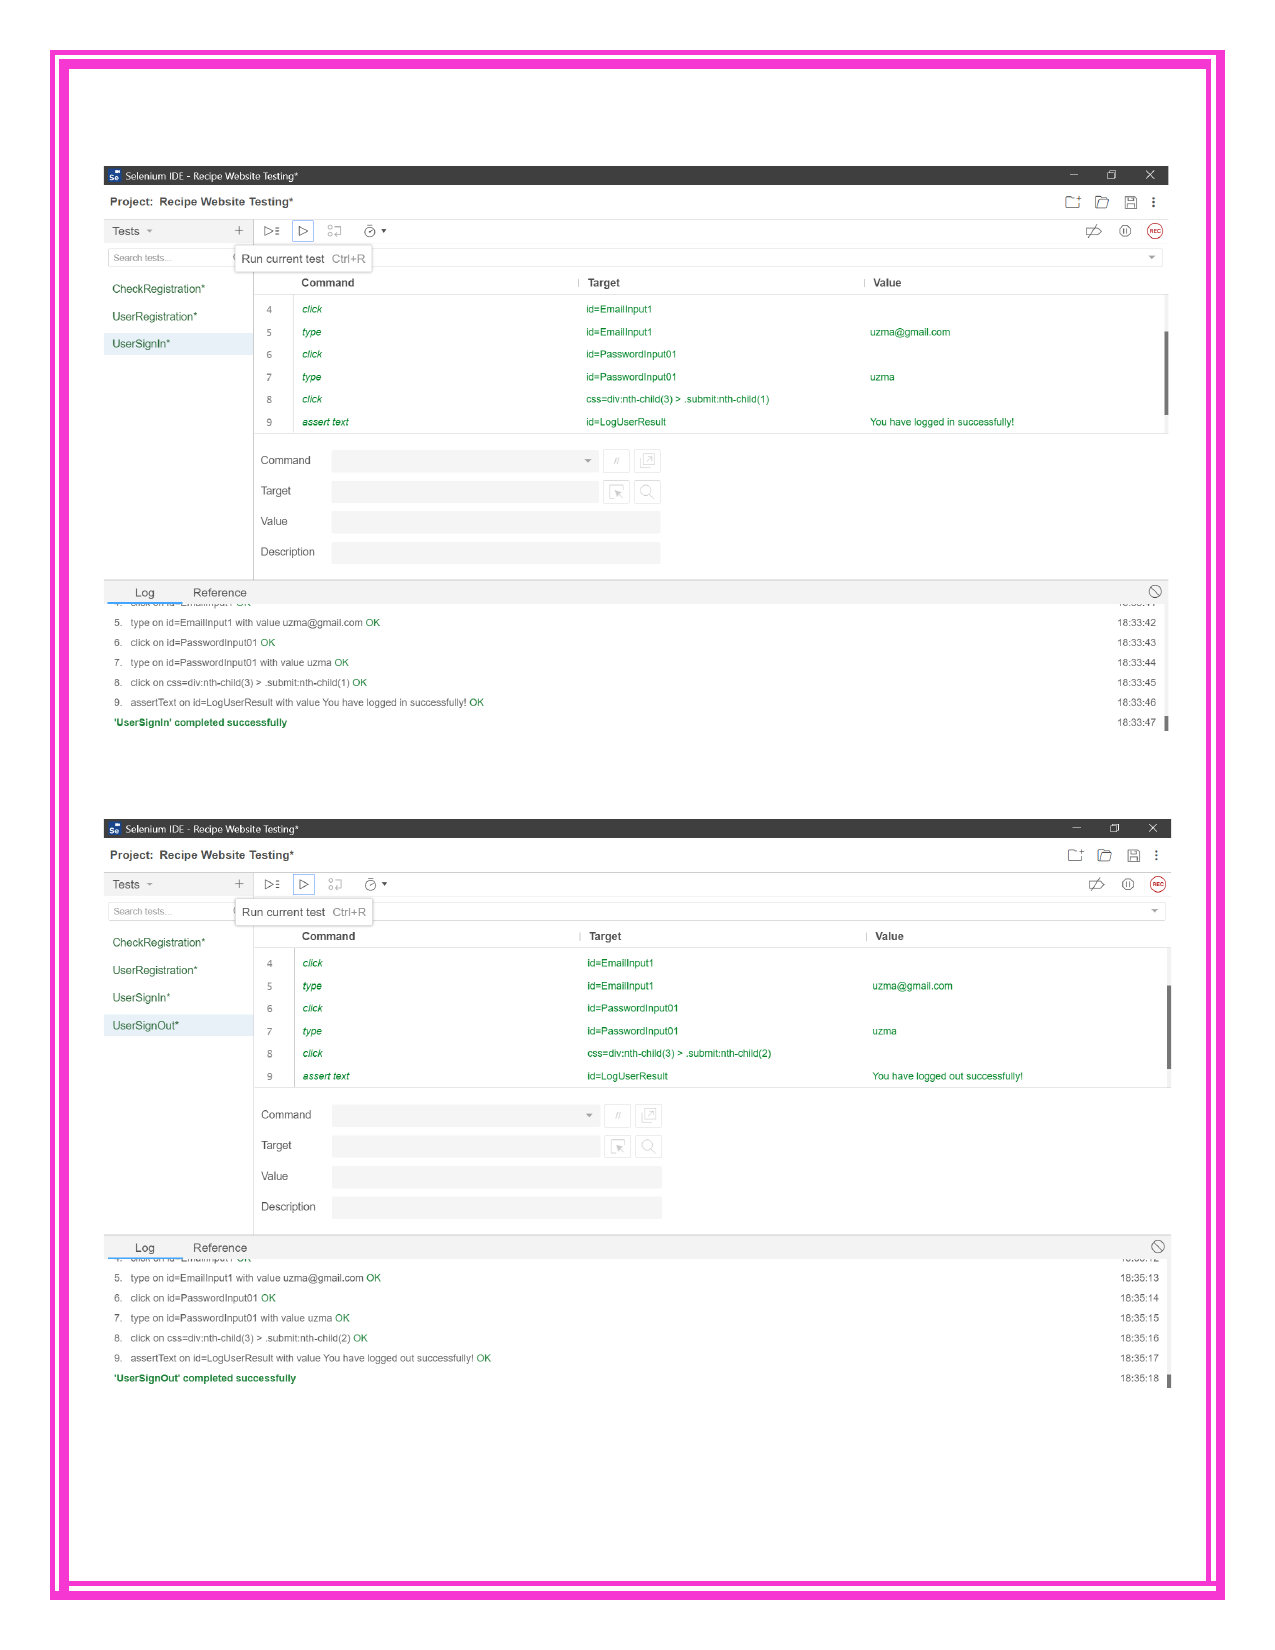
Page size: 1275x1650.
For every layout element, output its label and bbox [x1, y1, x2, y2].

picture [103, 166, 1169, 731]
picture [103, 819, 1172, 1388]
